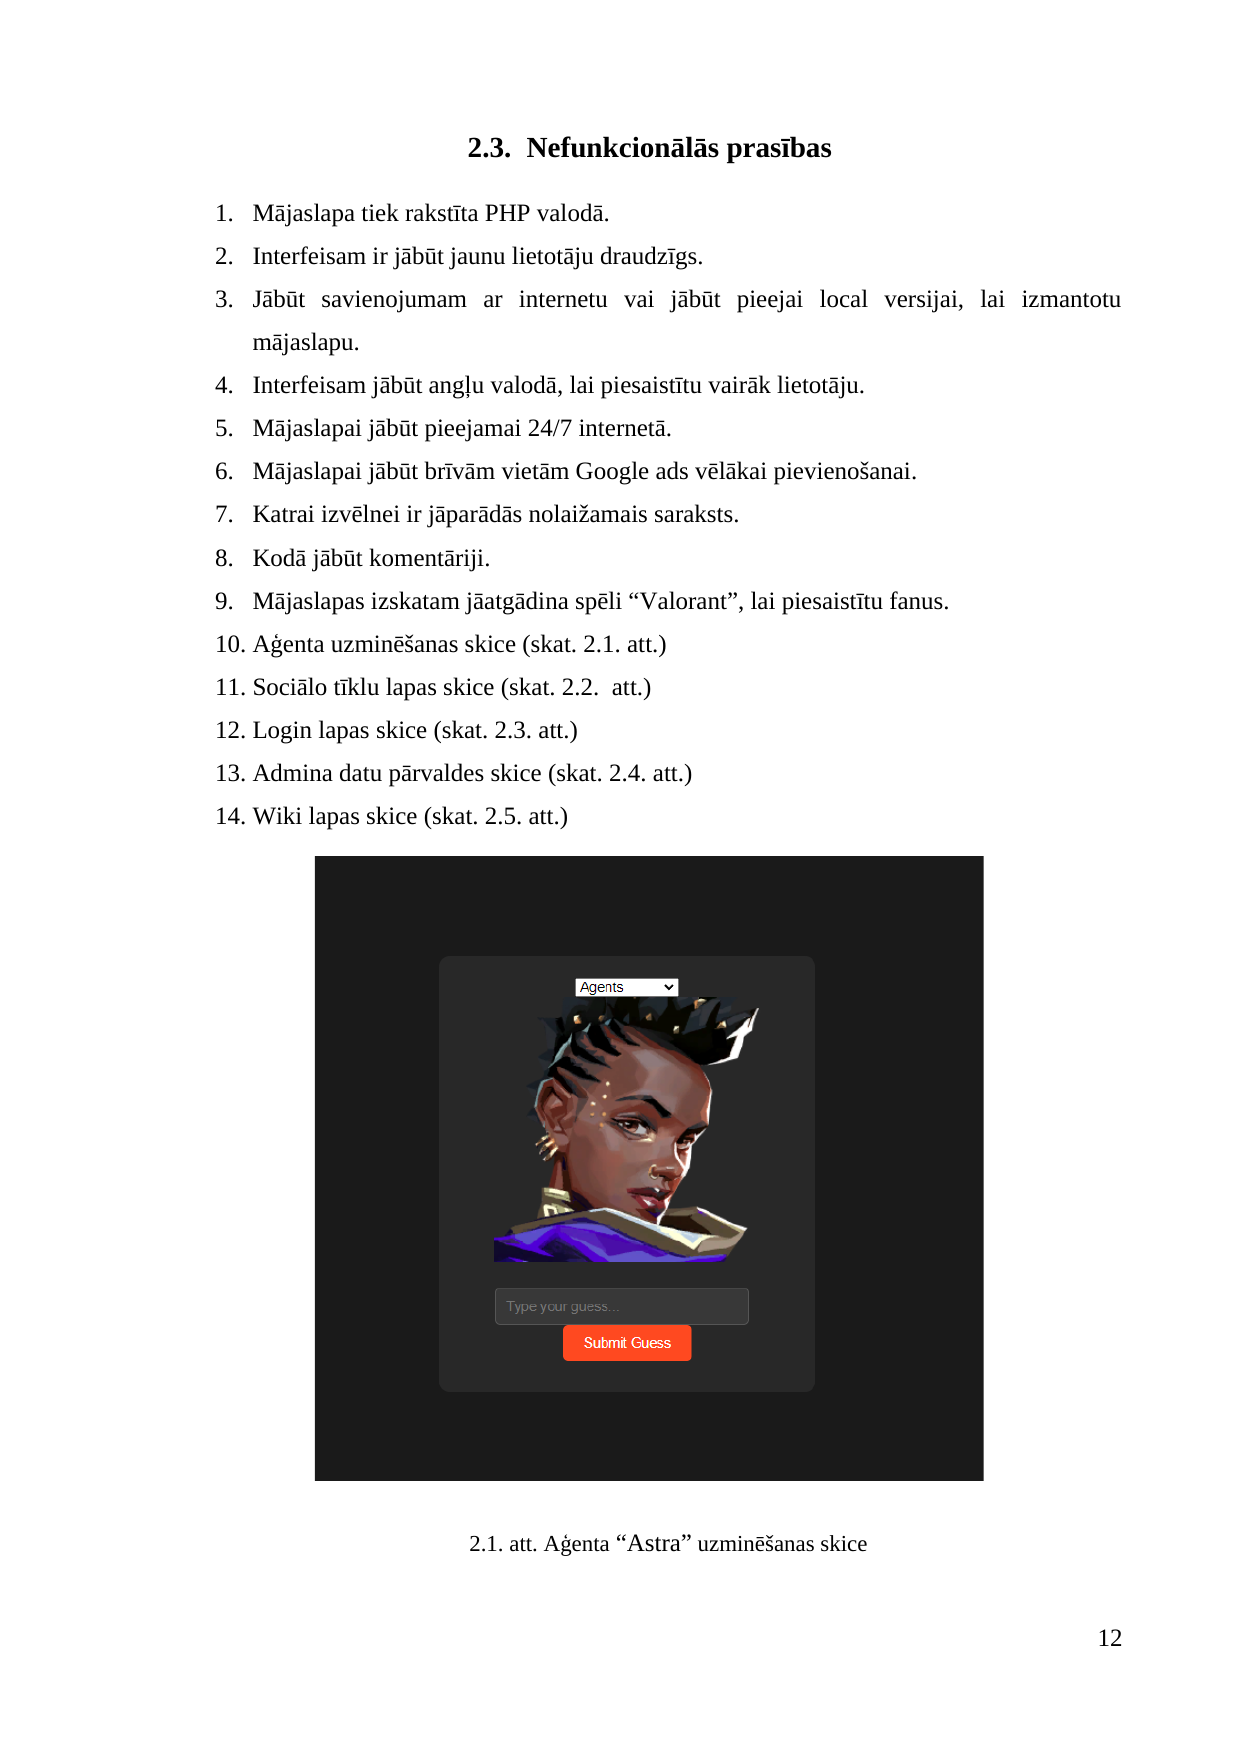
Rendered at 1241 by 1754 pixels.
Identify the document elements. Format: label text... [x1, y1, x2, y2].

list Login lapas skice (skat. 2.3. att.) [215, 715, 1122, 744]
list Aģenta uzminēšanas skice (skat. 2.1. att.) [215, 629, 1122, 658]
list Wiki lapas skice (skat. 2.5. att.) [215, 801, 1122, 830]
list Katrai izvēlnei ir jāparādās nolaižamais saraksts. [215, 499, 1122, 528]
subtitle Nefunkcionālās prasības [177, 131, 1122, 164]
list Sociālo tīklu lapas skice (skat. 2.2. att.) [215, 672, 1122, 701]
list Kodā jābūt komentāriji. [215, 543, 1122, 571]
list Mājaslapa tiek rakstīta PHP valodā. [215, 198, 1122, 226]
list Admina datu pārvaldes skice (skat. 2.4. att.) [215, 758, 1122, 787]
list Mājaslapai jābūt brīvām vietām Google ads vēlākai pievienošanai. [215, 456, 1122, 485]
list Mājaslapai jābūt pieejamai 24/7 internetā. [215, 413, 1122, 442]
picture [314, 856, 984, 1481]
list Interfeisam ir jābūt jaunu lietotāju draudzīgs. [215, 241, 1122, 269]
list Mājaslapas izskatam jāatgādina spēli “Valorant”, lai piesaistītu fanus. [215, 586, 1122, 614]
list Jābūt savienojumam ar internetu vai jābūt pieejai local versijai, lai izmantotu mājaslapu. [215, 284, 1122, 356]
list Interfeisam jābūt angļu valodā, lai piesaistītu vairāk lietotāju. [215, 370, 1122, 399]
